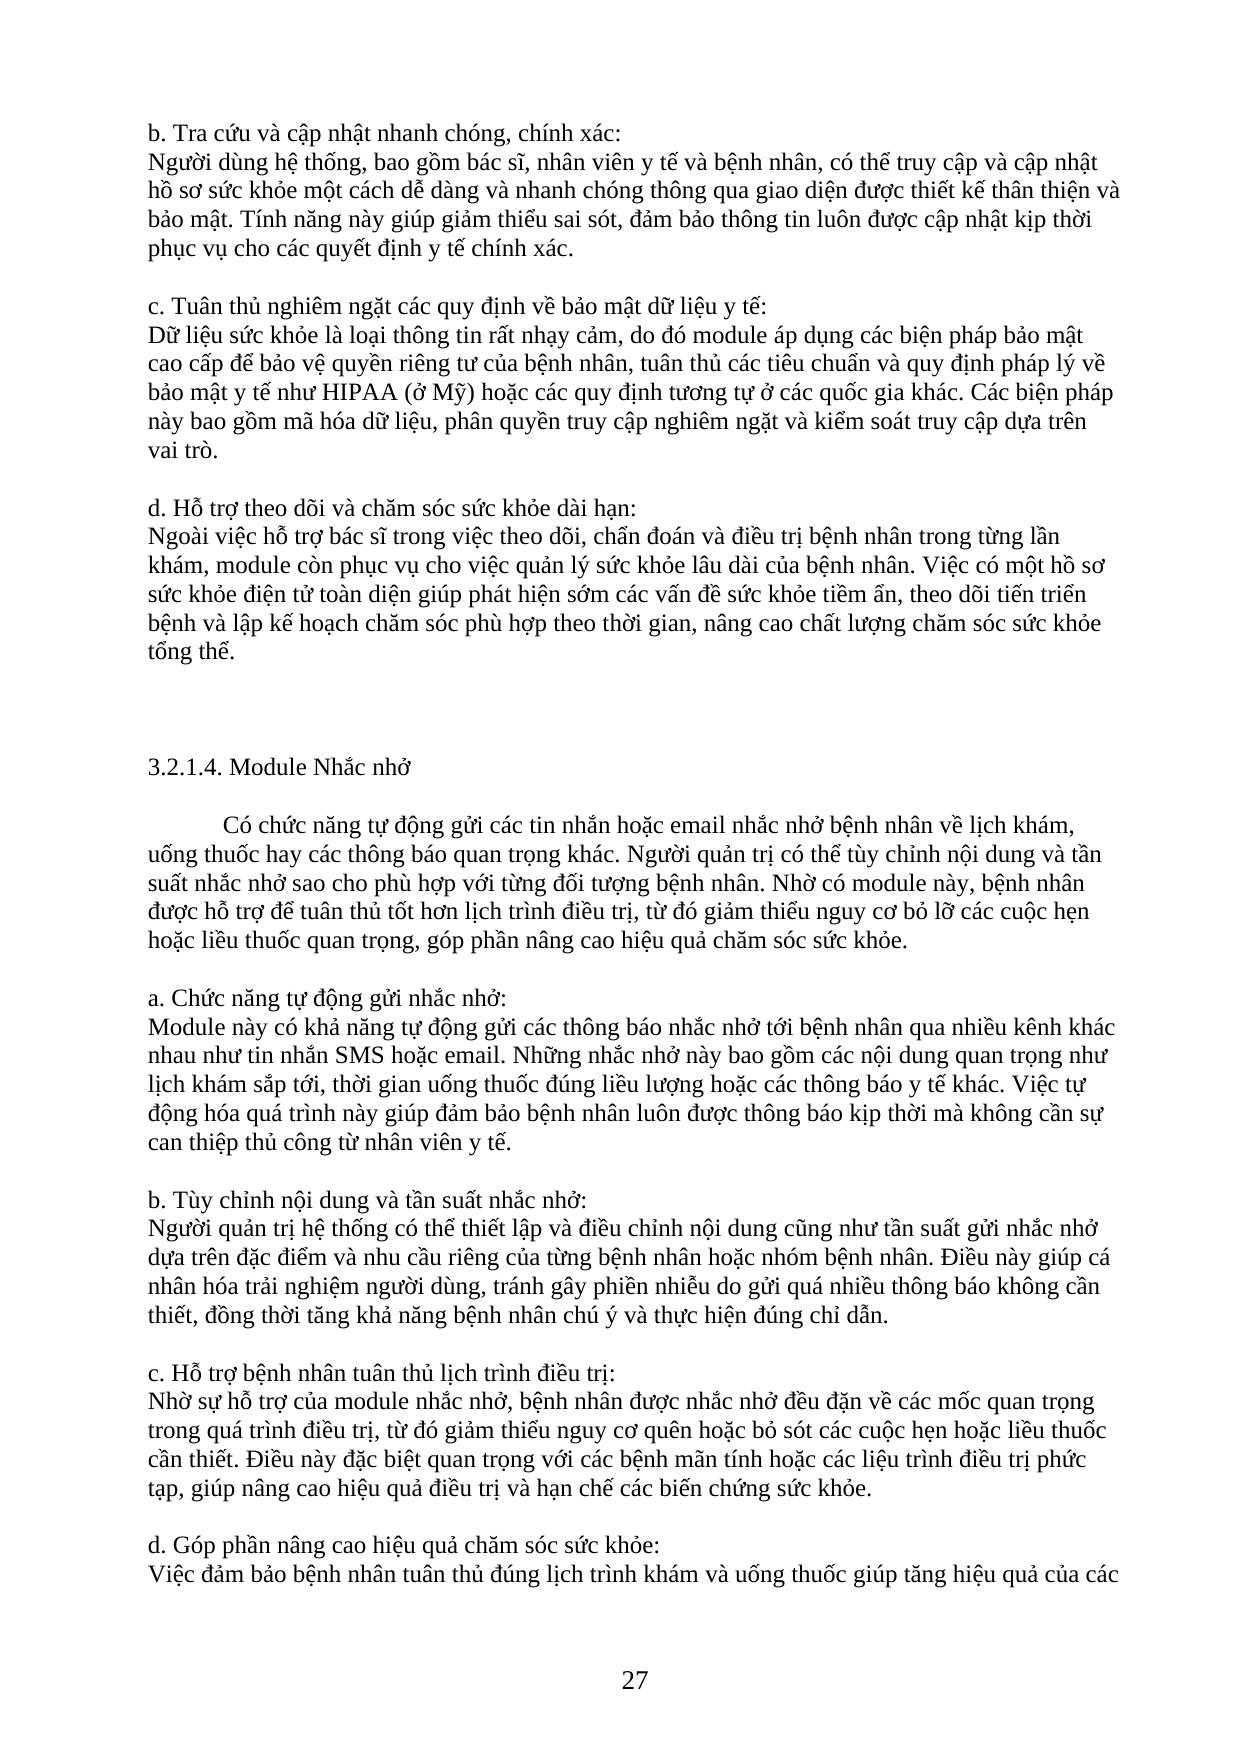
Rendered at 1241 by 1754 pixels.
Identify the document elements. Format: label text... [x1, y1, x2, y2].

text c. Tuân thủ nghiêm ngặt các quy định về bảo mật dữ liệu y tế: Dữ liệu sức khỏe là loại thông tin rất nhạy cảm, do đó module áp dụng các biện pháp bảo mật cao cấp để bảo vệ quyền riêng tư của bệnh nhân, tuân thủ các tiêu chuẩn và quy định pháp lý về bảo mật y tế như HIPAA (ở Mỹ) hoặc các quy định tương tự ở các quốc gia khác. Các biện pháp này bao gồm mã hóa dữ liệu, phân quyền truy cập nghiêm ngặt và kiểm soát truy cập dựa trên vai trò. [148, 291, 1122, 463]
text b. Tra cứu và cập nhật nhanh chóng, chính xác: Người dùng hệ thống, bao gồm bác sĩ, nhân viên y tế và bệnh nhân, có thể truy cập và cập nhật hồ sơ sức khỏe một cách dễ dàng và nhanh chóng thông qua giao diện được thiết kế thân thiện và bảo mật. Tính năng này giúp giảm thiểu sai sót, đảm bảo thông tin luôn được cập nhật kịp thời phục vụ cho các quyết định y tế chính xác. [148, 118, 1122, 262]
text c. Hỗ trợ bệnh nhân tuân thủ lịch trình điều trị: Nhờ sự hỗ trợ của module nhắc nhở, bệnh nhân được nhắc nhở đều đặn về các mốc quan trọng trong quá trình điều trị, từ đó giảm thiểu nguy cơ quên hoặc bỏ sót các cuộc hẹn hoặc liều thuốc cần thiết. Điều này đặc biệt quan trọng với các bệnh mãn tính hoặc các liệu trình điều trị phức tạp, giúp nâng cao hiệu quả điều trị và hạn chế các biến chứng sức khỏe. [148, 1358, 1122, 1501]
text 3.2.1.4. Module Nhắc nhở [148, 752, 1122, 781]
text a. Chức năng tự động gửi nhắc nhở: Module này có khả năng tự động gửi các thông báo nhắc nhở tới bệnh nhân qua nhiều kênh khác nhau như tin nhắn SMS hoặc email. Những nhắc nhở này bao gồm các nội dung quan trọng như lịch khám sắp tới, thời gian uống thuốc đúng liều lượng hoặc các thông báo y tế khác. Việc tự động hóa quá trình này giúp đảm bảo bệnh nhân luôn được thông báo kịp thời mà không cần sự can thiệp thủ công từ nhân viên y tế. [148, 983, 1122, 1156]
text b. Tùy chỉnh nội dung và tần suất nhắc nhở: Người quản trị hệ thống có thể thiết lập và điều chỉnh nội dung cũng như tần suất gửi nhắc nhở dựa trên đặc điểm và nhu cầu riêng của từng bệnh nhân hoặc nhóm bệnh nhân. Điều này giúp cá nhân hóa trải nghiệm người dùng, tránh gây phiền nhiễu do gửi quá nhiều thông báo không cần thiết, đồng thời tăng khả năng bệnh nhân chú ý và thực hiện đúng chỉ dẫn. [148, 1185, 1122, 1328]
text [148, 1531, 1122, 1588]
text Có chức năng tự động gửi các tin nhắn hoặc email nhắc nhở bệnh nhân về lịch khám, uống thuốc hay các thông báo quan trọng khác. Người quản trị có thể tùy chỉnh nội dung và tần suất nhắc nhở sao cho phù hợp với từng đối tượng bệnh nhân. Nhờ có module này, bệnh nhân được hỗ trợ để tuân thủ tốt hơn lịch trình điều trị, từ đó giảm thiểu nguy cơ bỏ lỡ các cuộc hẹn hoặc liều thuốc quan trọng, góp phần nâng cao hiệu quả chăm sóc sức khỏe. [148, 810, 1122, 954]
text d. Hỗ trợ theo dõi và chăm sóc sức khỏe dài hạn: Ngoài việc hỗ trợ bác sĩ trong việc theo dõi, chẩn đoán và điều trị bệnh nhân trong từng lần khám, module còn phục vụ cho việc quản lý sức khỏe lâu dài của bệnh nhân. Việc có một hồ sơ sức khỏe điện tử toàn diện giúp phát hiện sớm các vấn đề sức khỏe tiềm ẩn, theo dõi tiến triển bệnh và lập kế hoạch chăm sóc phù hợp theo thời gian, nâng cao chất lượng chăm sóc sức khỏe tổng thể. [148, 493, 1122, 665]
